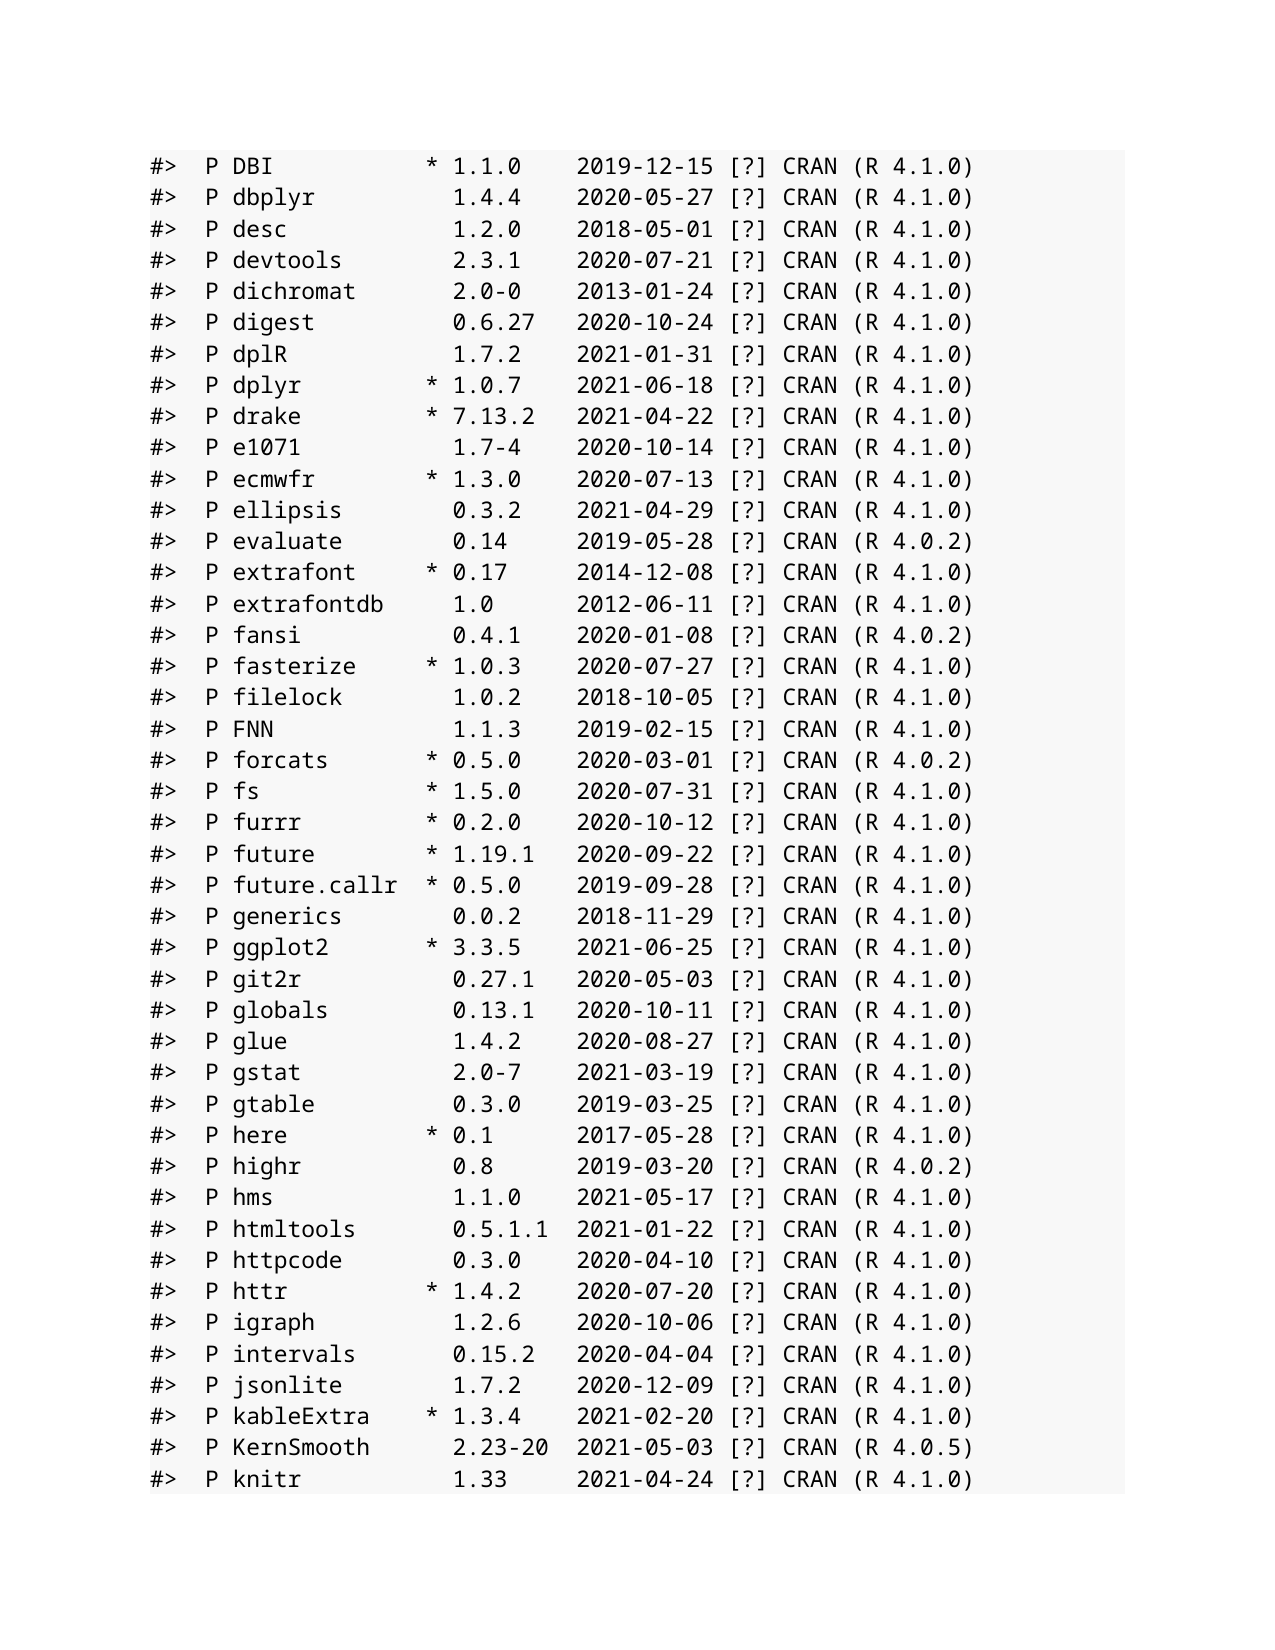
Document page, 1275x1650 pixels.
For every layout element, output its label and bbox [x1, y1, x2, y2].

text [150, 150, 1125, 1494]
